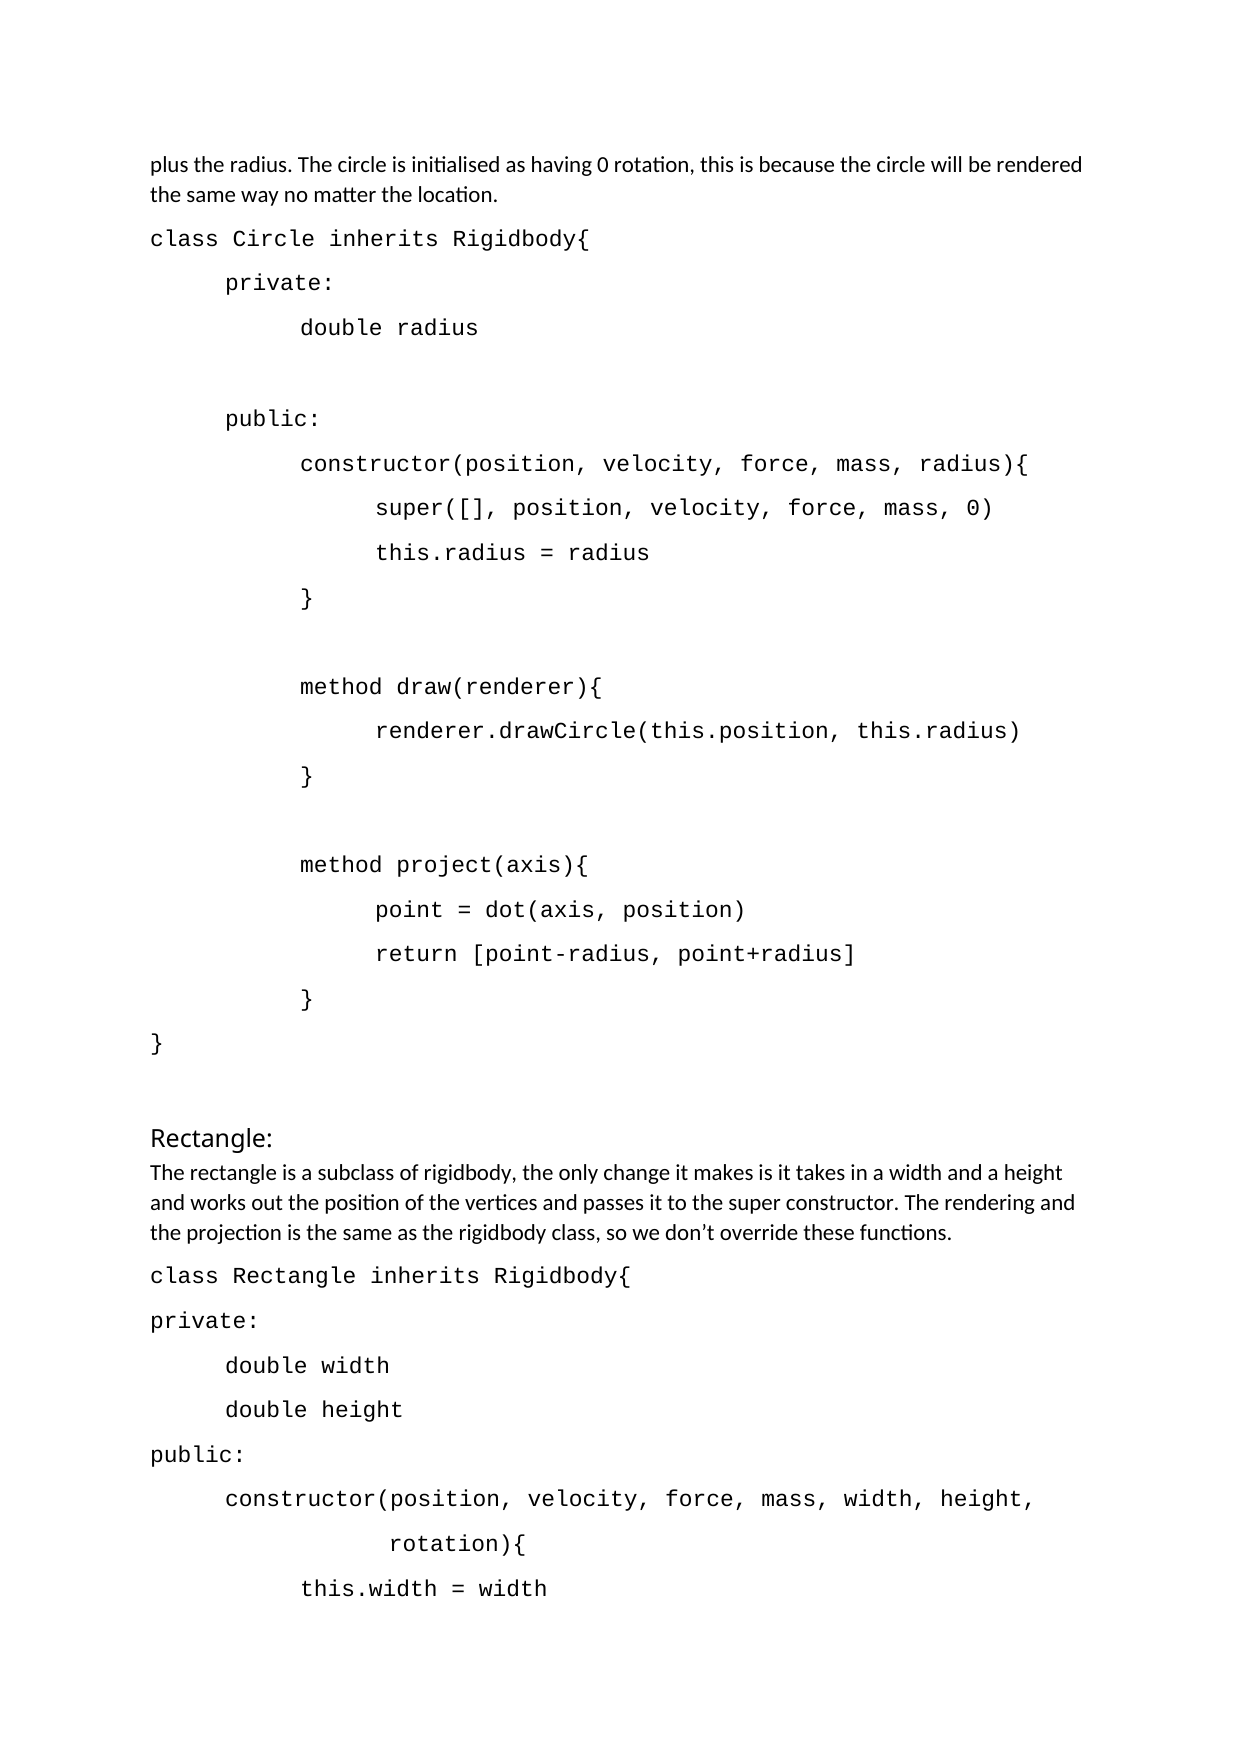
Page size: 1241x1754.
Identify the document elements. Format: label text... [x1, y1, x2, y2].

text } [225, 764, 1090, 790]
text public: [150, 407, 1090, 433]
text method project(axis){ [225, 853, 1090, 879]
text class Circle inherits Rigidbody{ [150, 227, 1090, 253]
text private: [150, 1309, 1090, 1335]
text The rectangle is a subclass of rigidbody, the only change it makes is it takes in a width and a height and works out the position of the vertices and passes it to the super constructor. The rendering and the projection is the same as the rigidbody class, so we don’t override these functions. [150, 1158, 1090, 1246]
text } [150, 1032, 1090, 1058]
text rotation){ [300, 1532, 1090, 1558]
subtitle Rectangle: [150, 1121, 1090, 1155]
text } [225, 987, 1090, 1013]
text private: [150, 272, 1090, 298]
text this.radius = radius [150, 541, 1090, 567]
text public: [150, 1443, 1090, 1469]
text double radius [150, 316, 1090, 342]
text constructor(position, velocity, force, mass, radius){ [300, 452, 1090, 478]
text method draw(renderer){ [150, 675, 1090, 701]
text this.width = width [225, 1577, 1090, 1603]
text point = dot(axis, position) [225, 898, 1090, 924]
text super([], position, velocity, force, mass, 0) [150, 497, 1090, 523]
text constructor(position, velocity, force, mass, width, height, [150, 1488, 1090, 1514]
text double height [150, 1399, 1090, 1424]
text } [150, 586, 1090, 612]
text class Rectangle inherits Rigidbody{ [150, 1265, 1090, 1291]
text renderer.drawCircle(this.position, this.radius) [150, 719, 1090, 746]
text double width [150, 1354, 1090, 1380]
text return [point-radius, point+radius] [225, 942, 1090, 968]
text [150, 150, 1090, 208]
